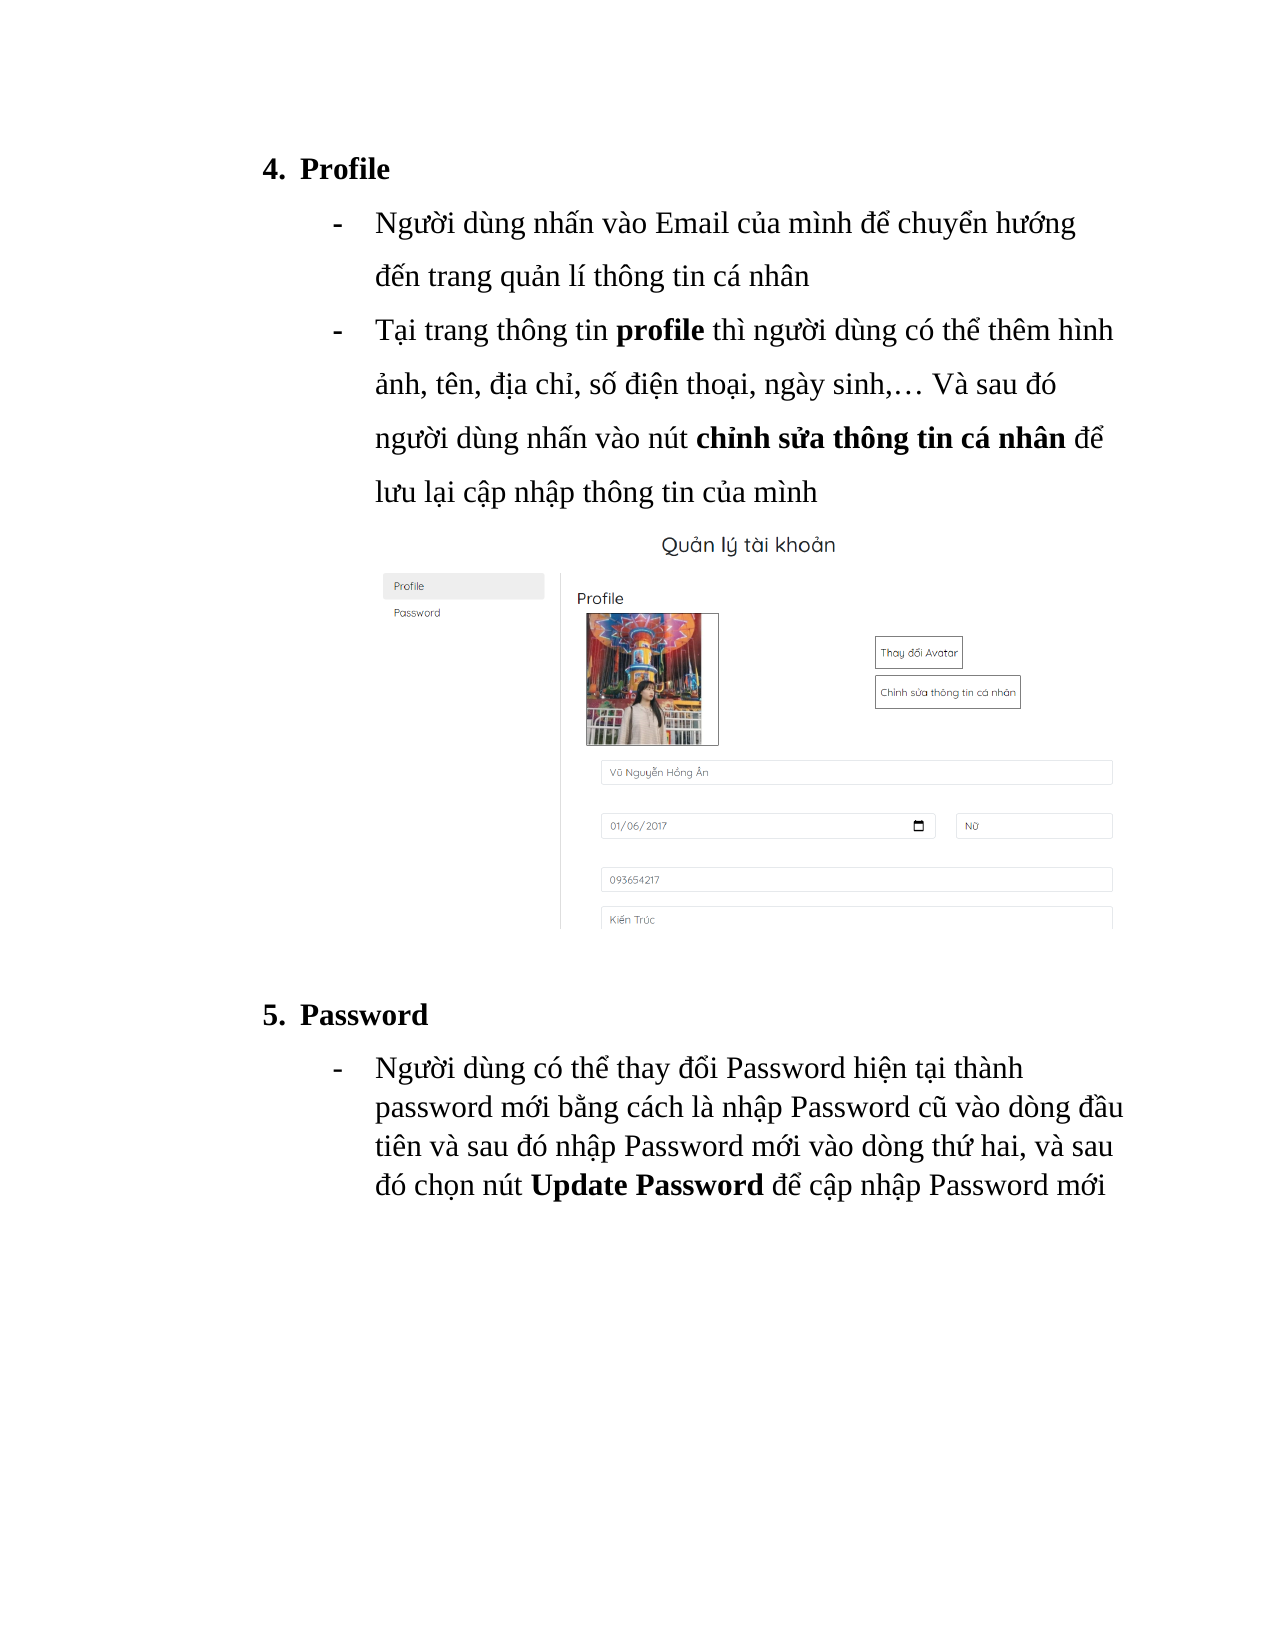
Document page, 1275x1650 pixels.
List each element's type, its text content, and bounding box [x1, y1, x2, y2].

picture [375, 527, 1188, 929]
list Người dùng nhấn vào Email của mình để chuyển hướng đến trang quản lí thông tin cá nhân [337, 204, 1125, 294]
list Password [262, 996, 1125, 1032]
list Người dùng có thể thay đổi Password hiện tại thành password mới bằng cách là nhập Password cũ vào dòng đầu tiên và sau đó nhập Password mới vào dòng thứ hai, và sau đó chọn nút Update Password để cập nhập Password mới [337, 1050, 1125, 1202]
list Tại trang thông tin profile thì người dùng có thể thêm hình ảnh, tên, địa chỉ, số điện thoại, ngày sinh,… Và sau đó người dùng nhấn vào nút chỉnh sửa thông tin cá nhân để lưu lại cập nhập thông tin của mình [337, 312, 1125, 509]
list Profile [262, 150, 1125, 186]
